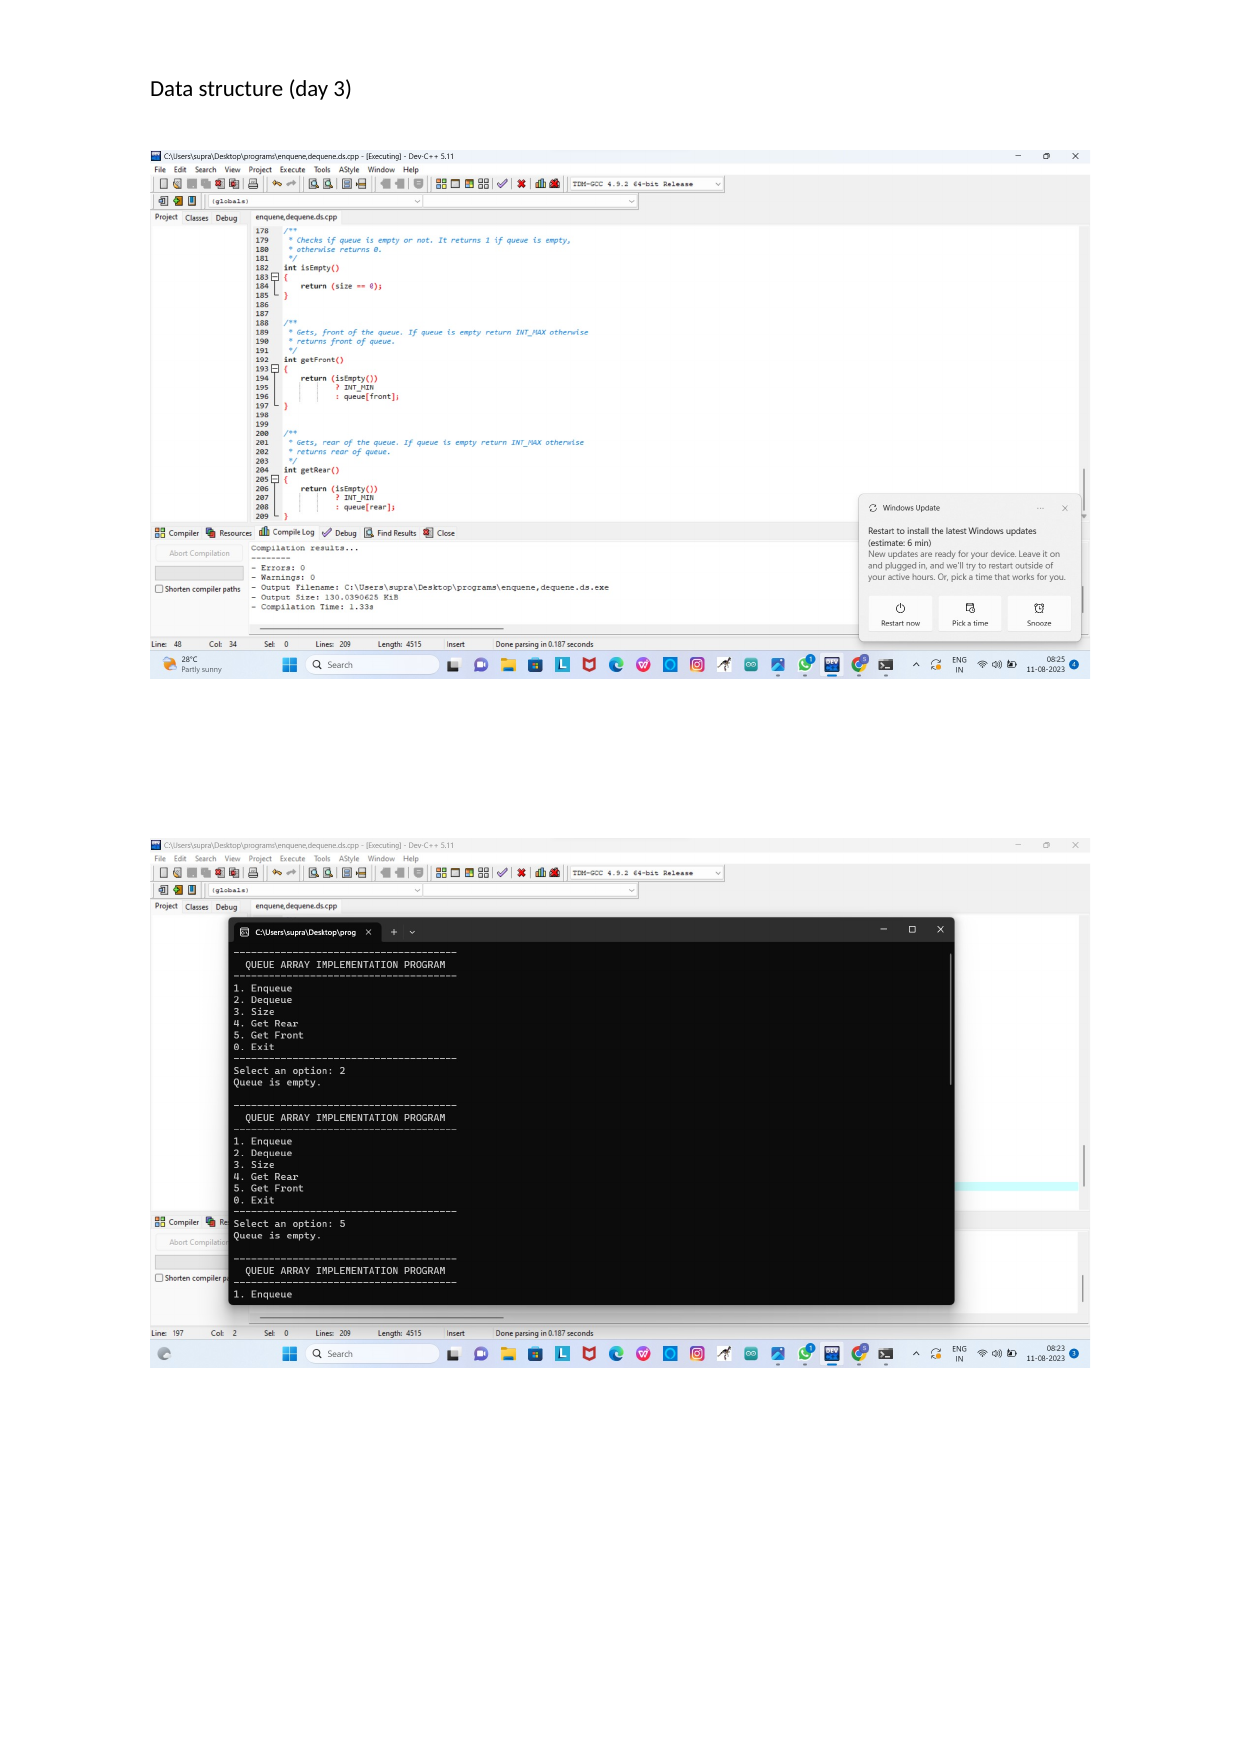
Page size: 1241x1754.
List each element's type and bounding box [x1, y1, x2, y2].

picture [150, 838, 1091, 1368]
picture [150, 150, 1091, 679]
